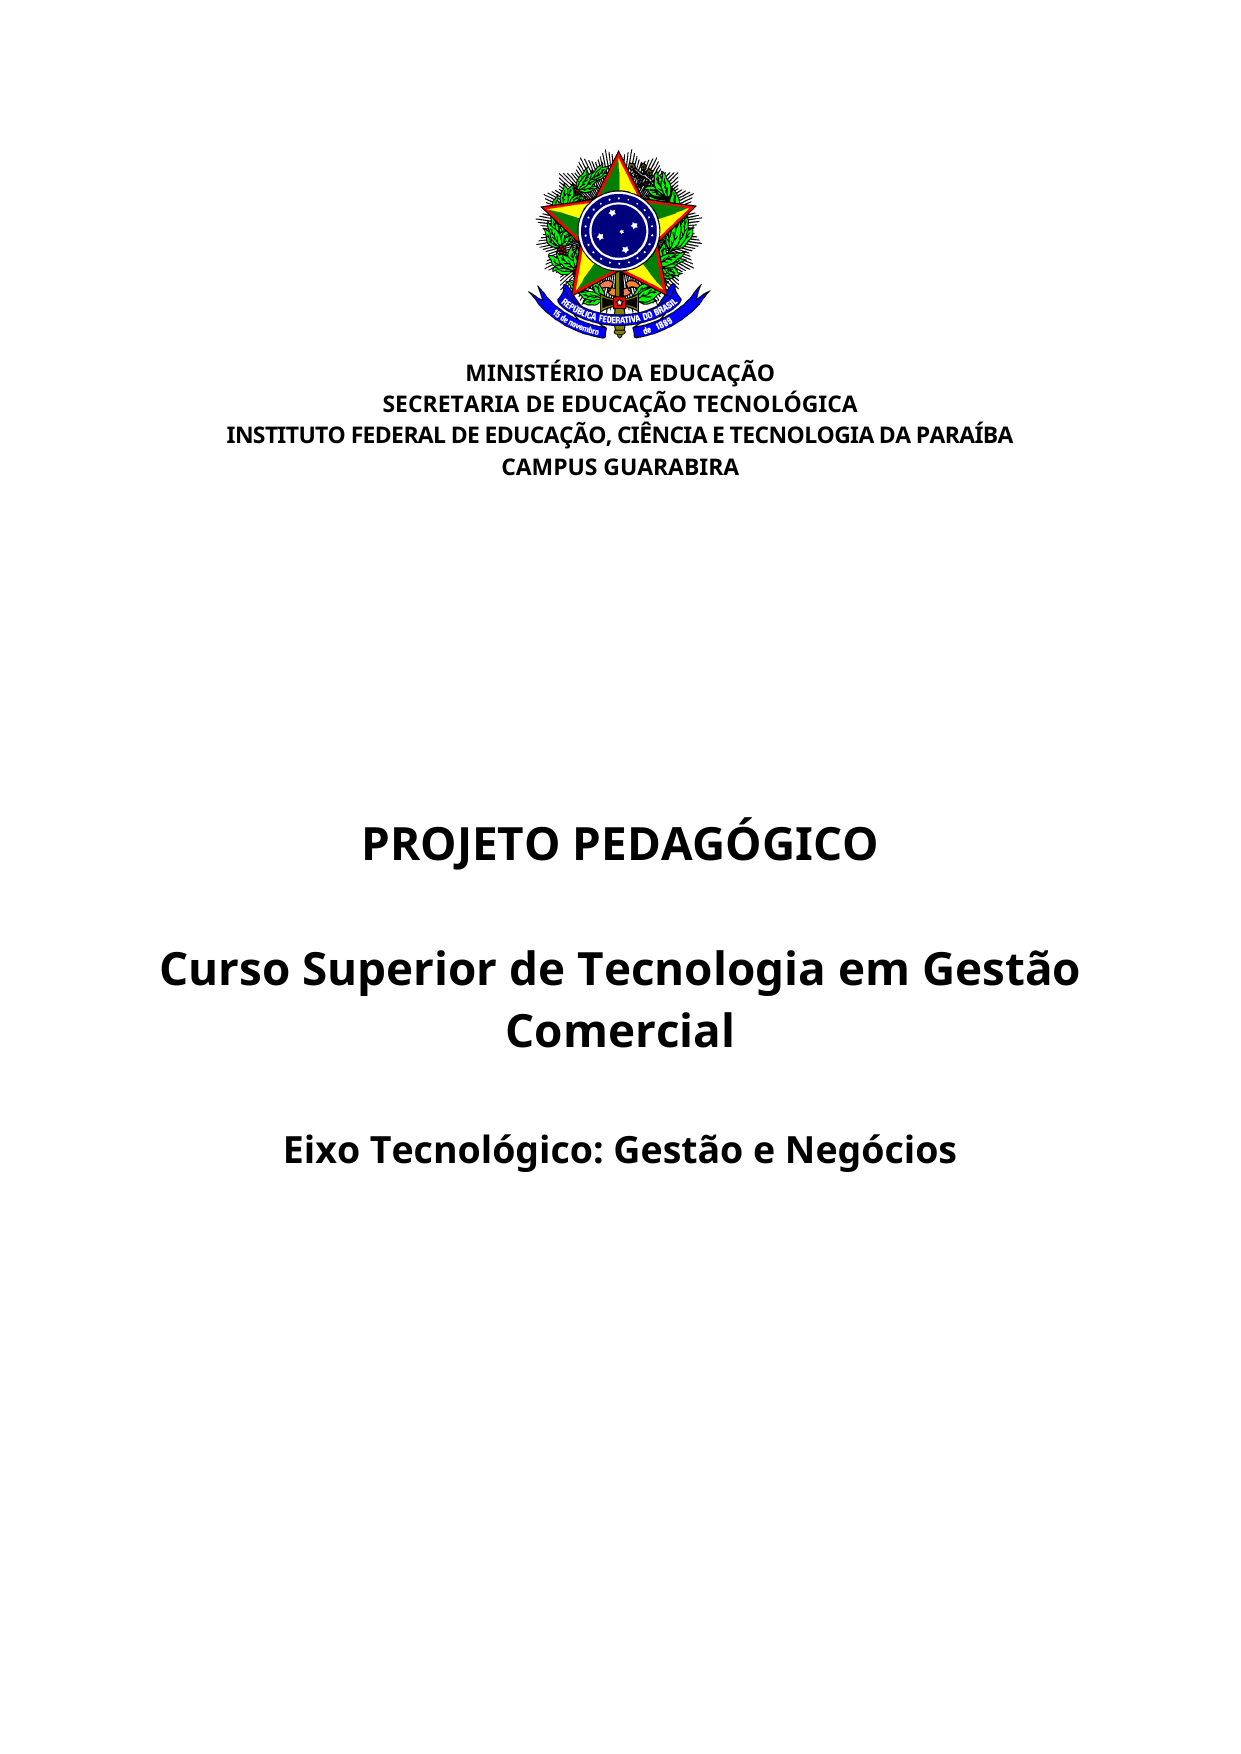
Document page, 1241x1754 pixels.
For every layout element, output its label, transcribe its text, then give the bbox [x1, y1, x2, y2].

text SECRETARIA DE EDUCAÇÃO TECNOLÓGICA [148, 388, 1092, 419]
text INSTITUTO FEDERAL DE EDUCAÇÃO, CIÊNCIA E TECNOLOGIA DA PARAÍBA [148, 419, 1092, 451]
text Eixo Tecnológico: Gestão e Negócios [148, 1123, 1092, 1174]
text MINISTÉRIO DA EDUCAÇÃO [148, 357, 1092, 388]
text Curso Superior de Tecnologia em Gestão Comercial [148, 936, 1092, 1061]
text CAMPUS GUARABIRA [148, 451, 1092, 482]
text PROJETO PEDAGÓGICO [148, 811, 1092, 874]
